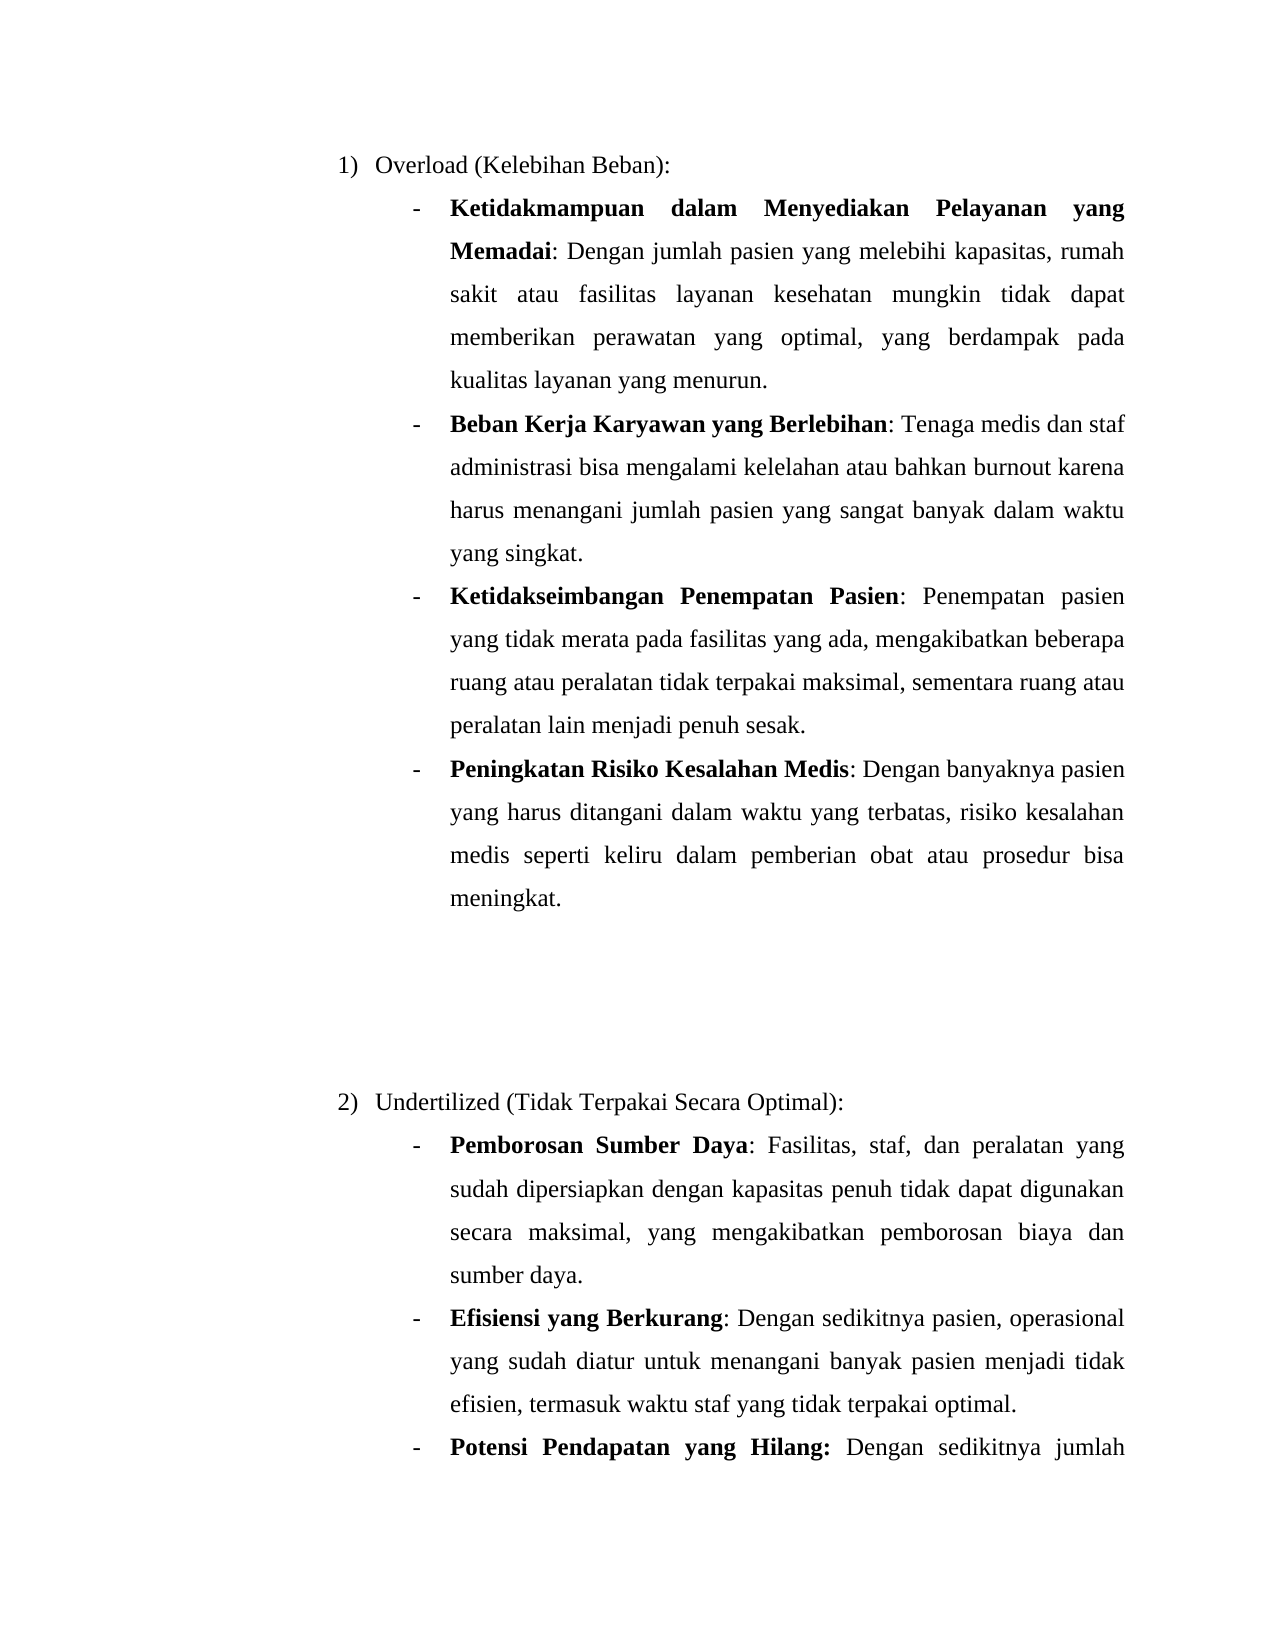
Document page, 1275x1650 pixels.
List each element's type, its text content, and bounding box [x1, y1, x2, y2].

list Overload (Kelebihan Beban): [337, 150, 1125, 179]
list Peningkatan Risiko Kesalahan Medis: Dengan banyaknya pasien yang harus ditangani dalam waktu yang terbatas, risiko kesalahan medis seperti keliru dalam pemberian obat atau prosedur bisa meningkat. [412, 754, 1125, 912]
list Efisiensi yang Berkurang: Dengan sedikitnya pasien, operasional yang sudah diatur untuk menangani banyak pasien menjadi tidak efisien, termasuk waktu staf yang tidak terpakai optimal. [412, 1303, 1125, 1418]
list Undertilized (Tidak Terpakai Secara Optimal): [337, 1087, 1125, 1116]
list Ketidakmampuan dalam Menyediakan Pelayanan yang Memadai: Dengan jumlah pasien yang melebihi kapasitas, rumah sakit atau fasilitas layanan kesehatan mungkin tidak dapat memberikan perawatan yang optimal, yang berdampak pada kualitas layanan yang menurun. [412, 193, 1125, 394]
list Pemborosan Sumber Daya: Fasilitas, staf, dan peralatan yang sudah dipersiapkan dengan kapasitas penuh tidak dapat digunakan secara maksimal, yang mengakibatkan pemborosan biaya dan sumber daya. [412, 1131, 1125, 1289]
list Beban Kerja Karyawan yang Berlebihan: Tenaga medis dan staf administrasi bisa mengalami kelelahan atau bahkan burnout karena harus menangani jumlah pasien yang sangat banyak dalam waktu yang singkat. [412, 409, 1125, 567]
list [412, 1432, 1125, 1461]
list Ketidakseimbangan Penempatan Pasien: Penempatan pasien yang tidak merata pada fasilitas yang ada, mengakibatkan beberapa ruang atau peralatan tidak terpakai maksimal, sementara ruang atau peralatan lain menjadi penuh sesak. [412, 581, 1125, 739]
